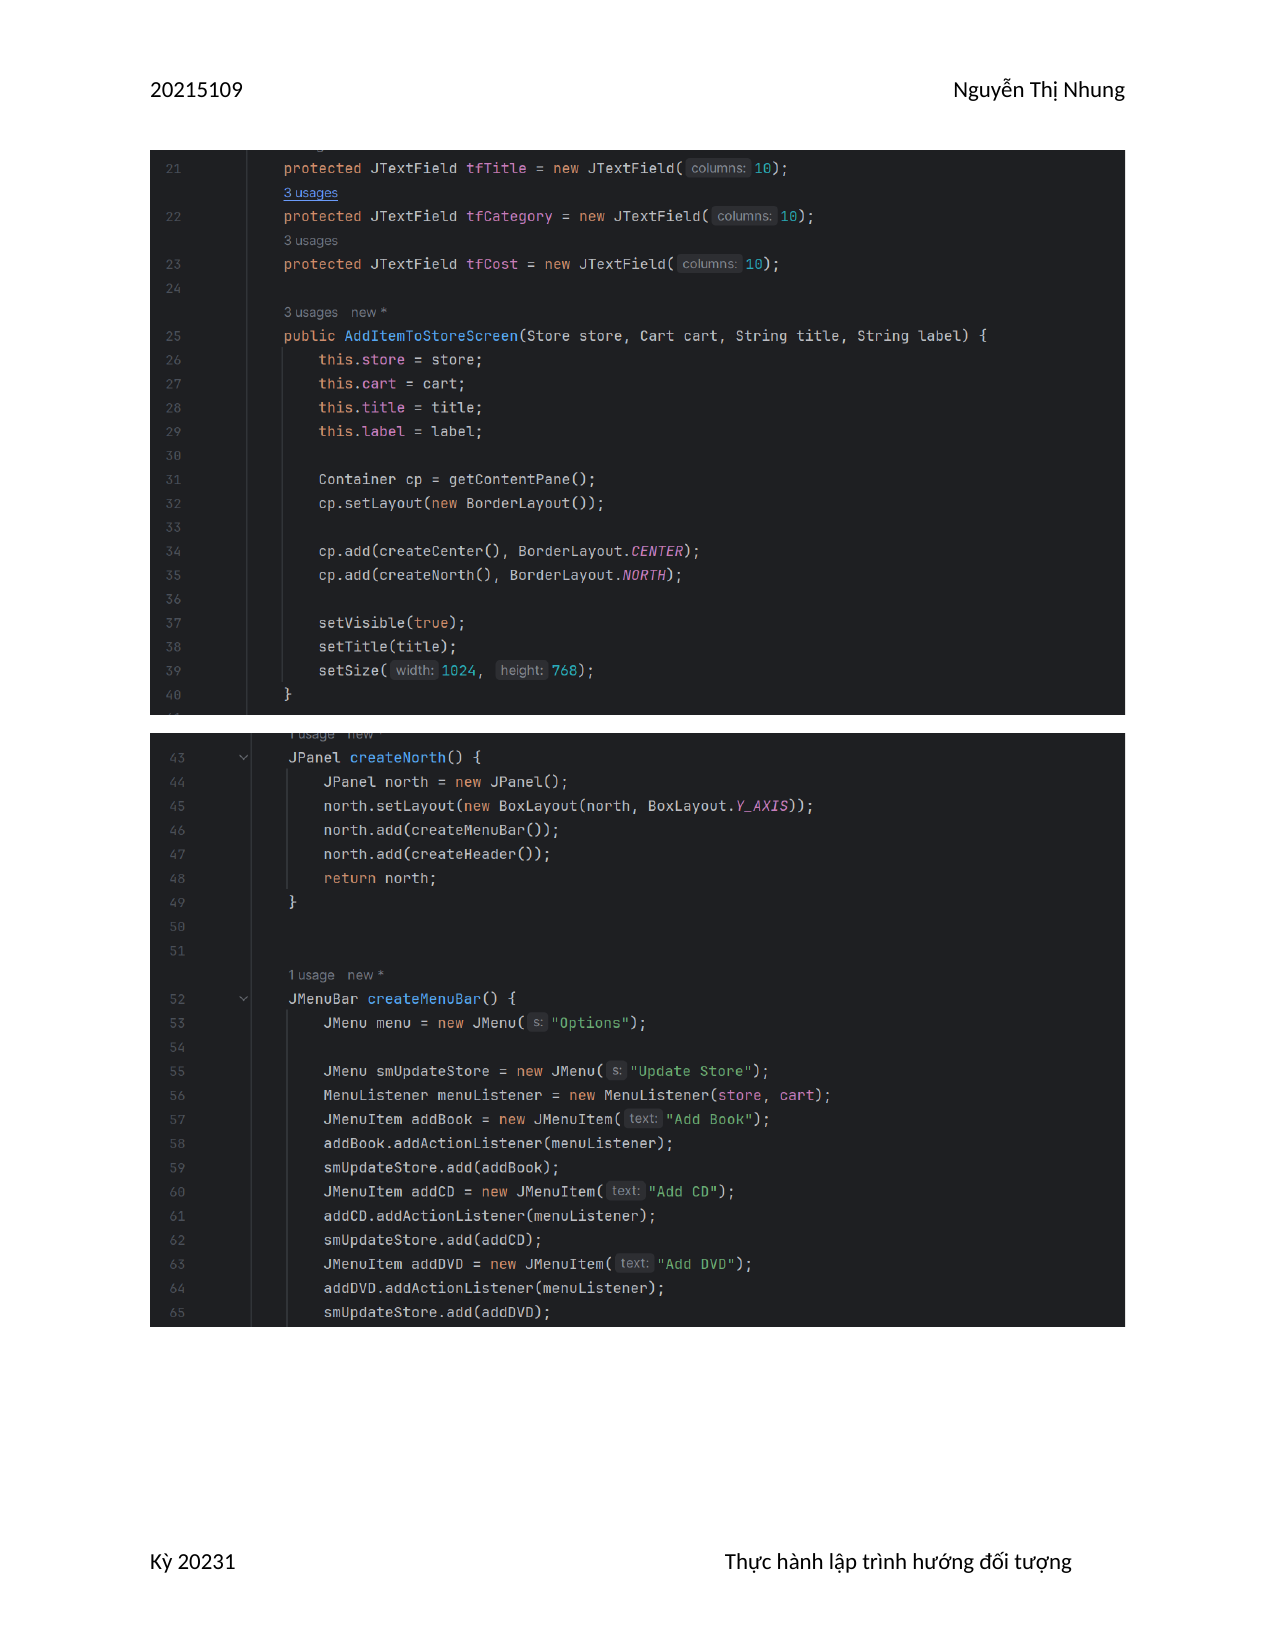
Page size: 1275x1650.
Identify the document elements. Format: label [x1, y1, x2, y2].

picture [150, 150, 1125, 715]
picture [150, 733, 1125, 1327]
